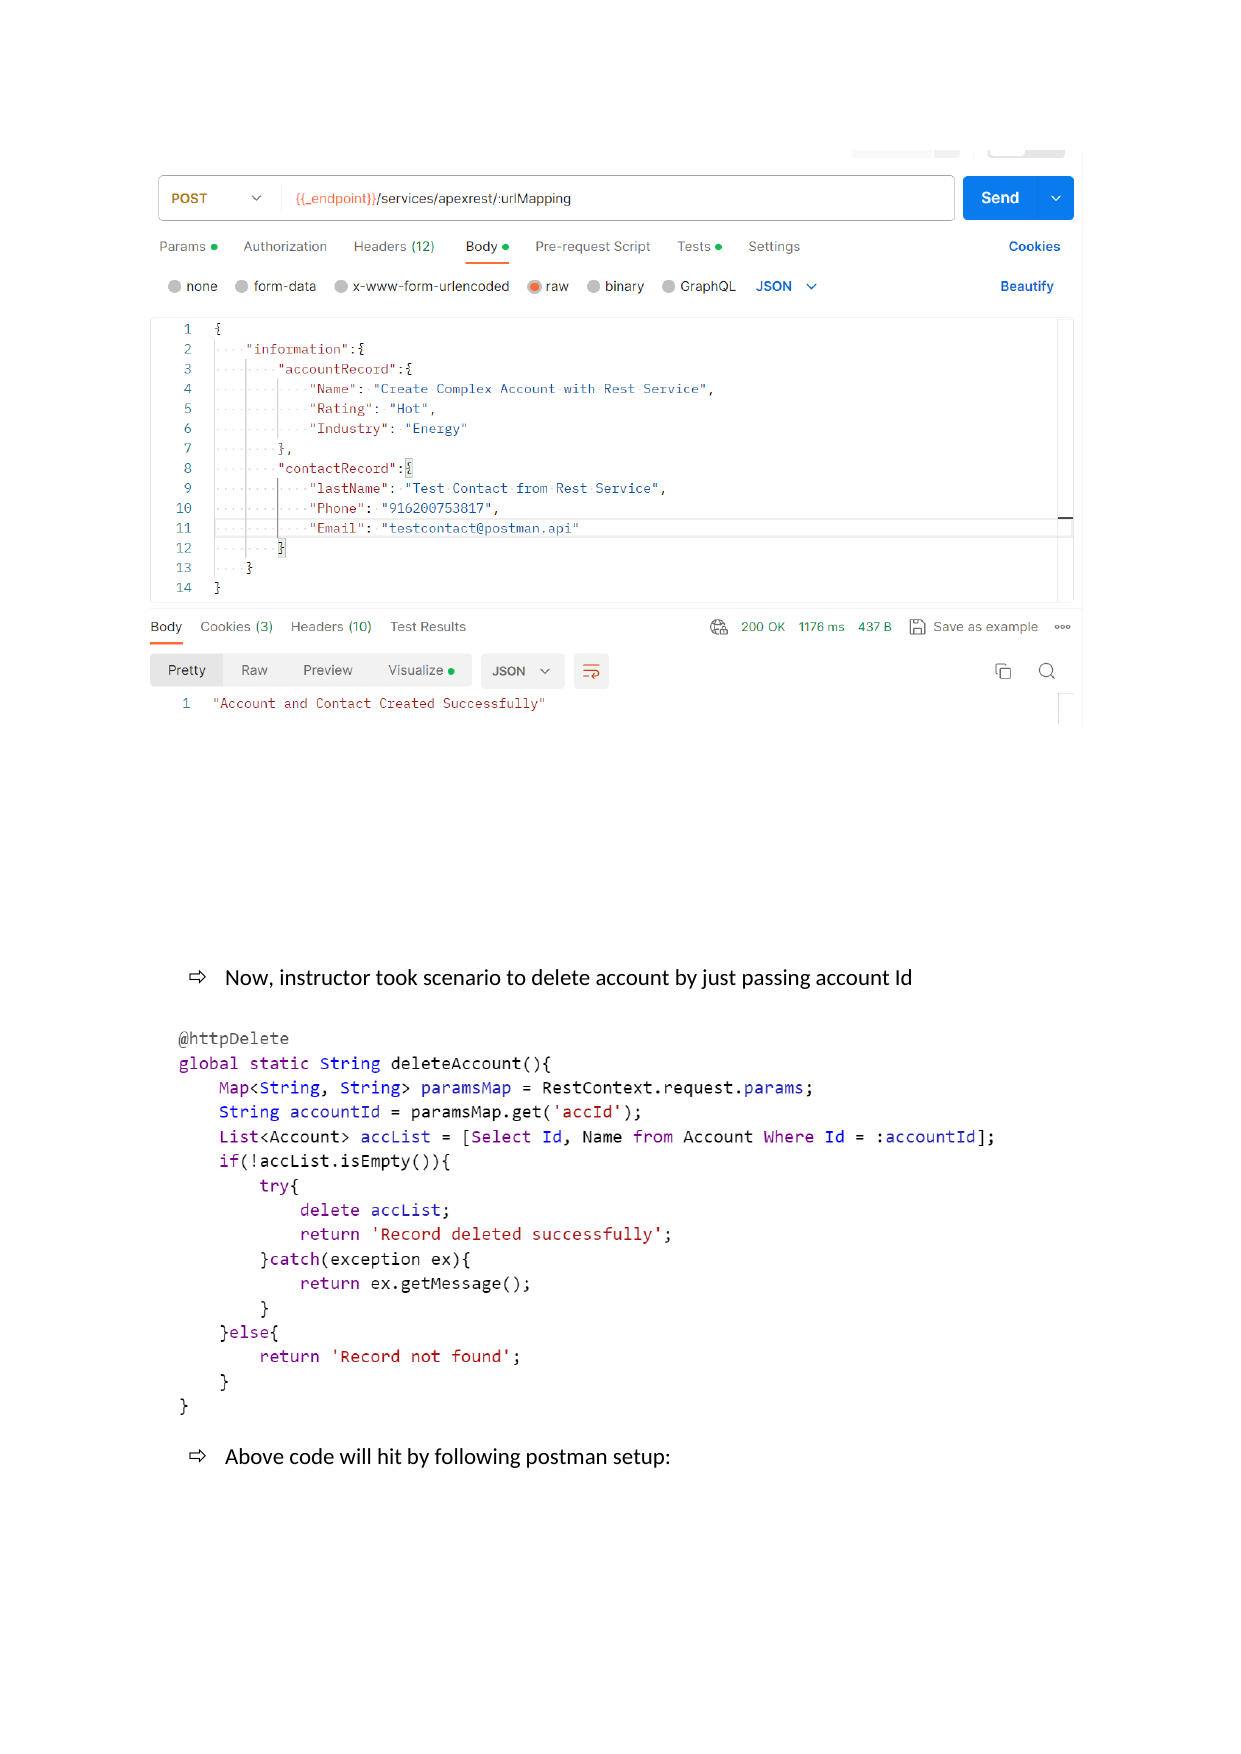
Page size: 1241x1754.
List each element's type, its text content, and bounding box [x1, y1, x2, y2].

picture [150, 150, 1091, 726]
list Above code will hit by following postman setup: [187, 1442, 1090, 1470]
list Now, instructor took scenario to delete account by just passing account Id [187, 963, 1090, 991]
picture [150, 1016, 1091, 1417]
